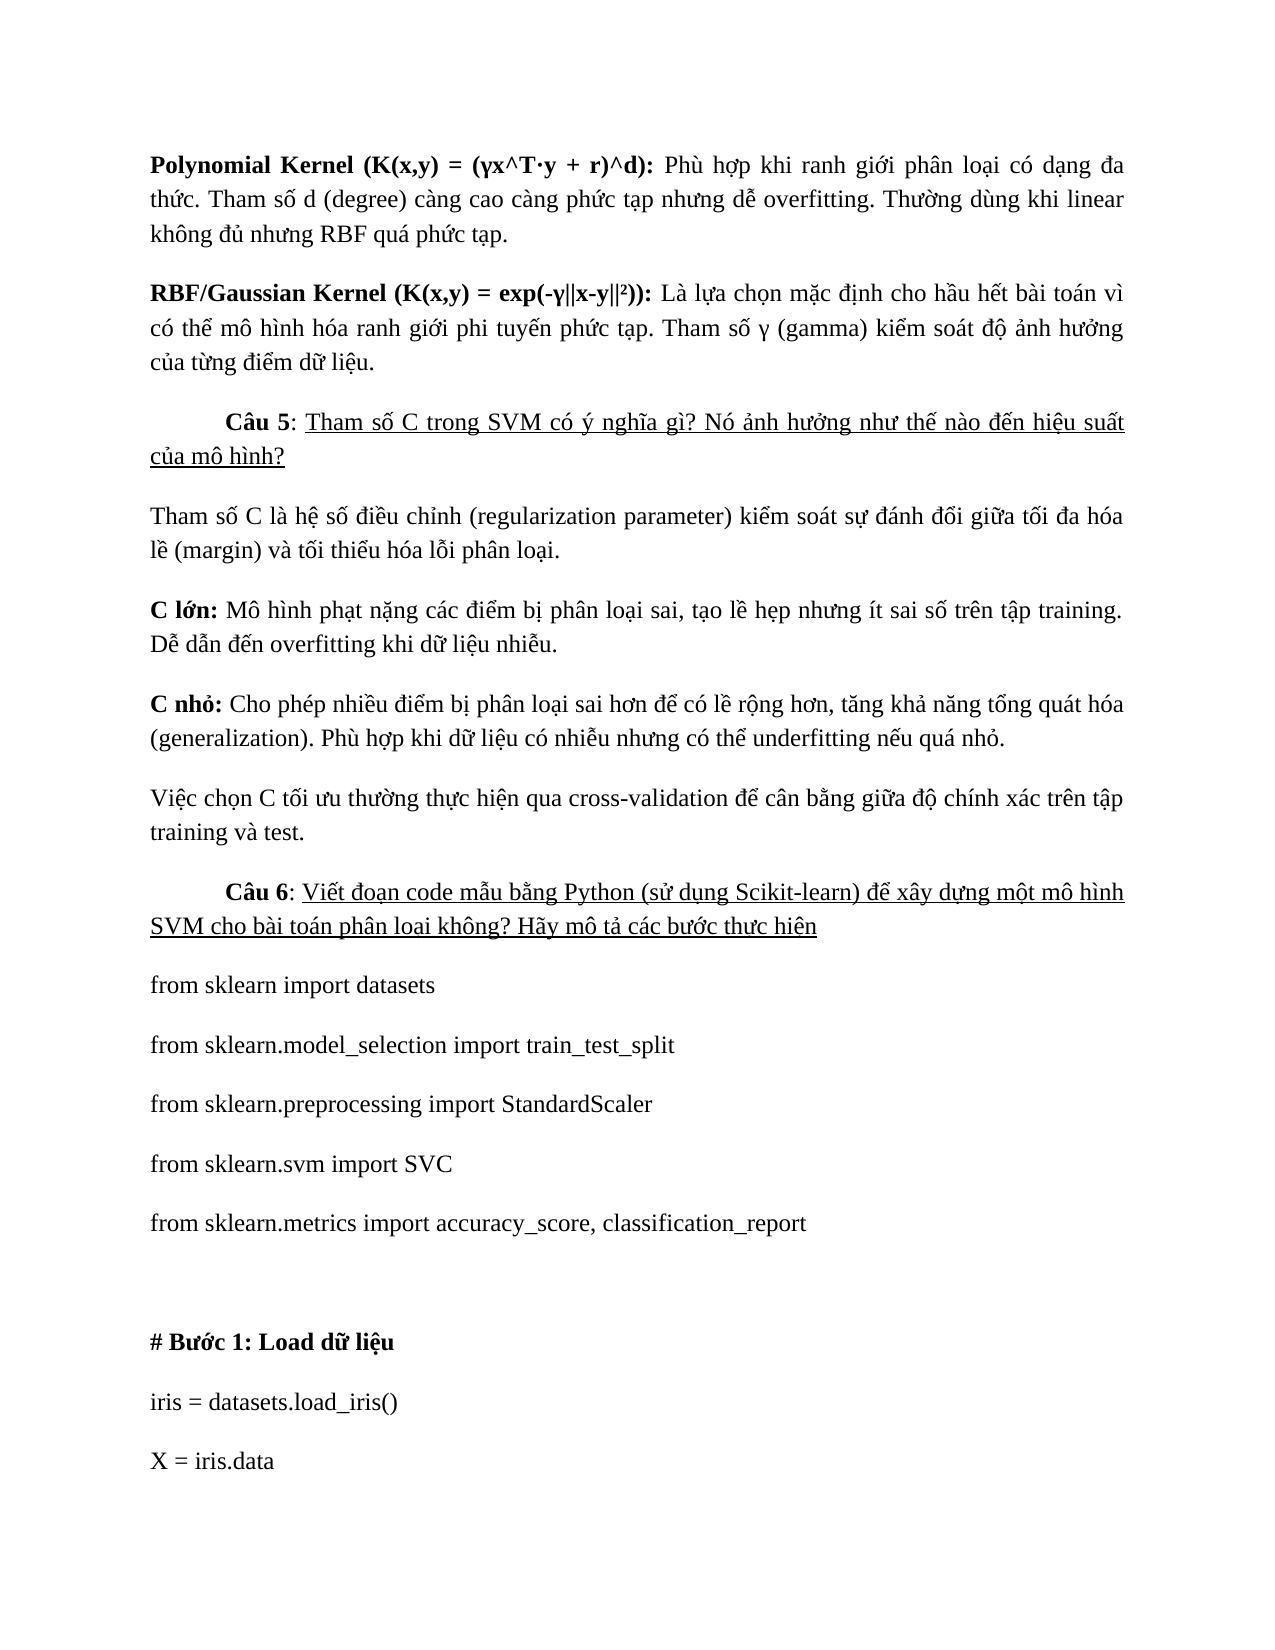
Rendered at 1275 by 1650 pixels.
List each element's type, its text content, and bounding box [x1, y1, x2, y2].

text C lớn: Mô hình phạt nặng các điểm bị phân loại sai, tạo lề hẹp nhưng ít sai số trên tập training. Dễ dẫn đến overfitting khi dữ liệu nhiễu. [150, 595, 1125, 658]
text Việc chọn C tối ưu thường thực hiện qua cross-validation để cân bằng giữa độ chính xác trên tập training và test. [150, 783, 1125, 846]
text C nhỏ: Cho phép nhiều điểm bị phân loại sai hơn để có lề rộng hơn, tăng khả năng tổng quát hóa (generalization). Phù hợp khi dữ liệu có nhiễu nhưng có thể underfitting nếu quá nhỏ. [150, 689, 1125, 752]
text Câu 6: Viết đoạn code mẫu bằng Python (sử dụng Scikit-learn) để xây dựng một mô hình SVM cho bài toán phân loại không? Hãy mô tả các bước thực hiện [150, 877, 1125, 940]
text from sklearn.model_selection import train_test_split [150, 1030, 1125, 1059]
text from sklearn.metrics import accuracy_score, classification_report [150, 1208, 1125, 1237]
text from sklearn import datasets [150, 971, 1125, 999]
text Câu 5: Tham số C trong SVM có ý nghĩa gì? Nó ảnh hưởng như thế nào đến hiệu suất của mô hình? [150, 407, 1125, 470]
text from sklearn.preprocessing import StandardScaler [150, 1089, 1125, 1118]
text Polynomial Kernel (K(x,y) = (γx^T·y + r)^d): Phù hợp khi ranh giới phân loại có dạng đa thức. Tham số d (degree) càng cao càng phức tạp nhưng dễ overfitting. Thường dùng khi linear không đủ nhưng RBF quá phức tạp. [150, 150, 1125, 248]
text iris = datasets.load_iris() [150, 1387, 1125, 1416]
text RBF/Gaussian Kernel (K(x,y) = exp(-γ||x-y||²)): Là lựa chọn mặc định cho hầu hết bài toán vì có thể mô hình hóa ranh giới phi tuyến phức tạp. Tham số γ (gamma) kiểm soát độ ảnh hưởng của từng điểm dữ liệu. [150, 278, 1125, 376]
text from sklearn.svm import SVC [150, 1149, 1125, 1178]
text X = iris.data [150, 1446, 1125, 1475]
text # Bước 1: Load dữ liệu [150, 1327, 1125, 1356]
text Tham số C là hệ số điều chỉnh (regularization parameter) kiểm soát sự đánh đổi giữa tối đa hóa lề (margin) và tối thiểu hóa lỗi phân loại. [150, 501, 1125, 564]
